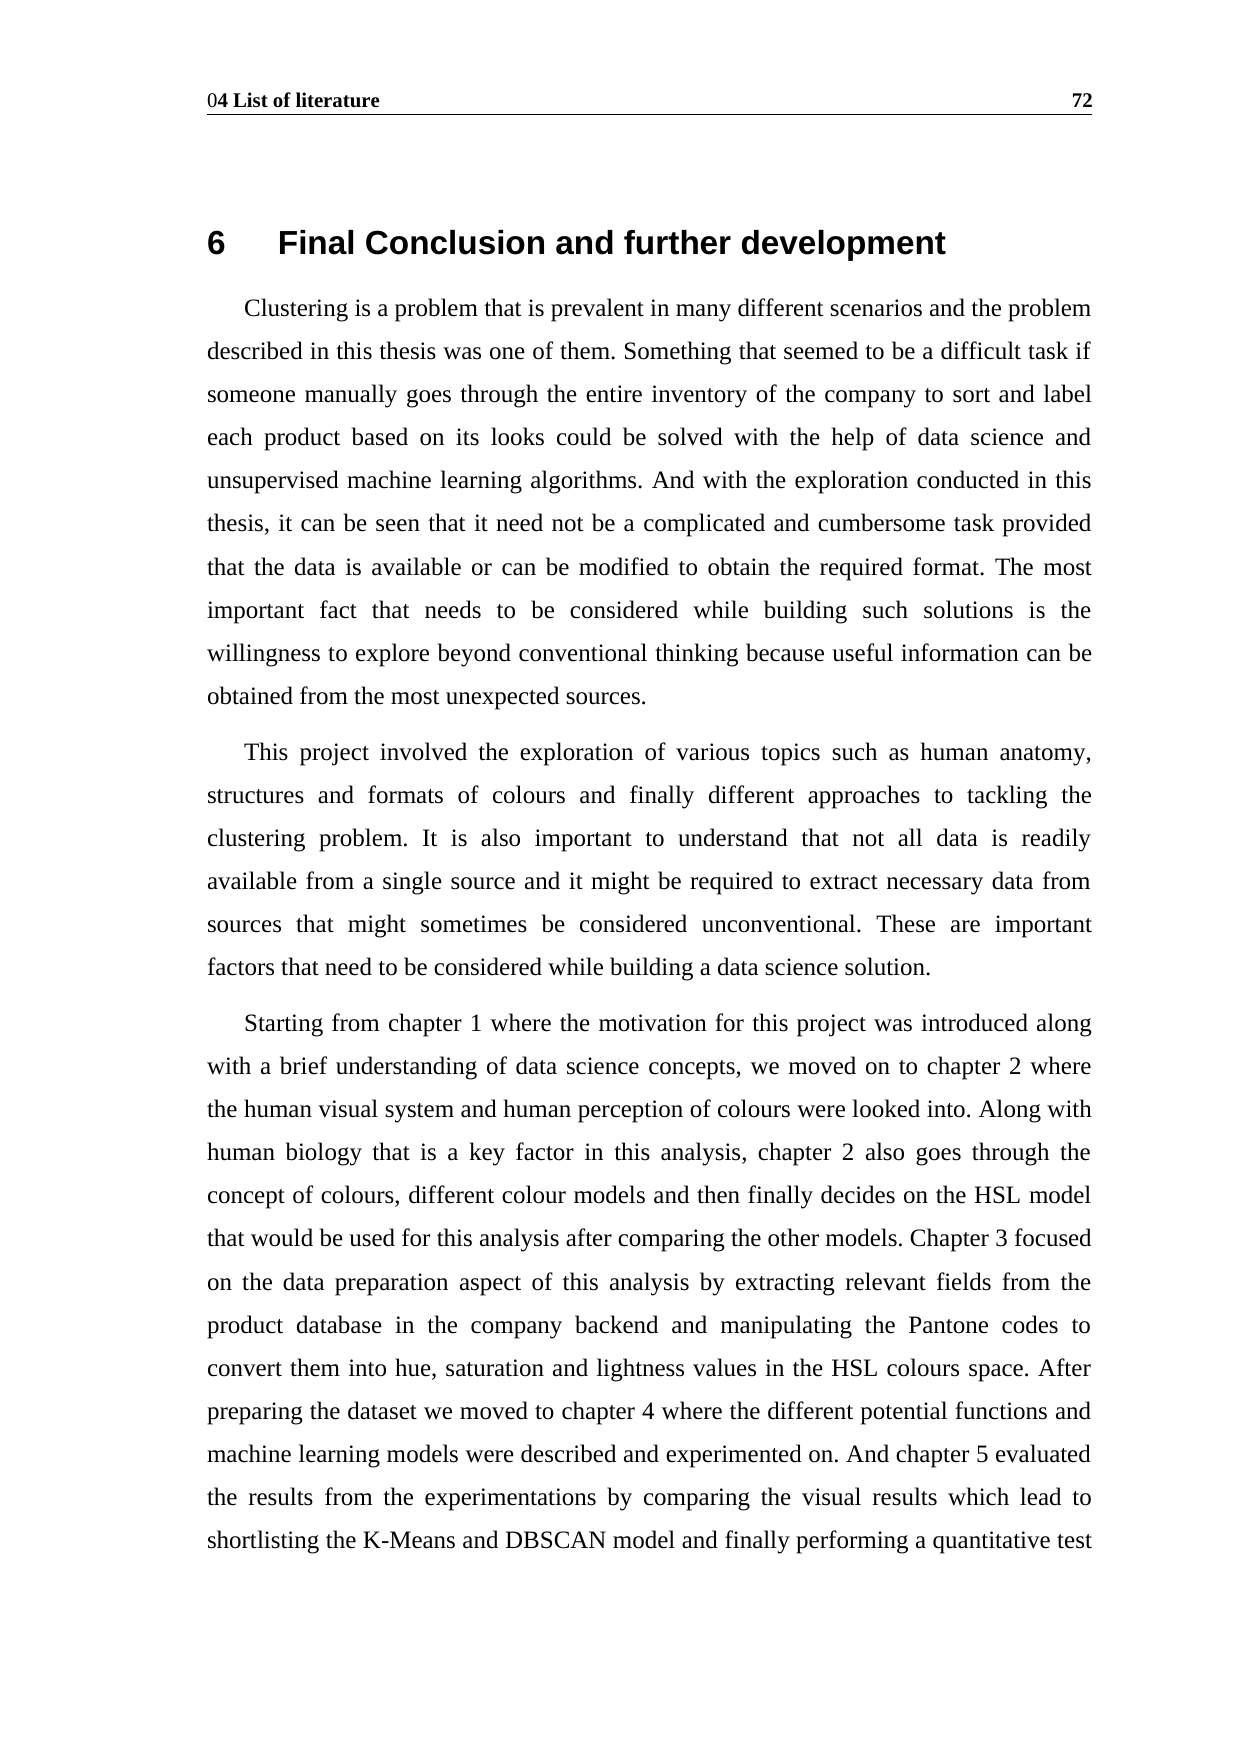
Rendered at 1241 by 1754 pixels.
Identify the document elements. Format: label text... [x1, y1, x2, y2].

text Clustering is a problem that is prevalent in many different scenarios and the problem described in this thesis was one of them. Something that seemed to be a difficult task if someone manually goes through the entire inventory of the company to sort and label each product based on its looks could be solved with the help of data science and unsupervised machine learning algorithms. And with the exploration conducted in this thesis, it can be seen that it need not be a complicated and cumbersome task provided that the data is available or can be modified to obtain the required format. The most important fact that needs to be considered while building such solutions is the willingness to explore beyond conventional thinking because useful information can be obtained from the most unexpected sources. [207, 293, 1092, 710]
text This project involved the exploration of various topics such as human anatomy, structures and formats of colours and finally different approaches to tackling the clustering problem. It is also important to understand that not all data is readily available from a single source and it might be required to extract necessary data from sources that might sometimes be considered unconventional. These are important factors that need to be considered while building a data science solution. [207, 737, 1092, 981]
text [207, 1008, 1092, 1554]
subtitle Final Conclusion and further development [207, 223, 1092, 261]
